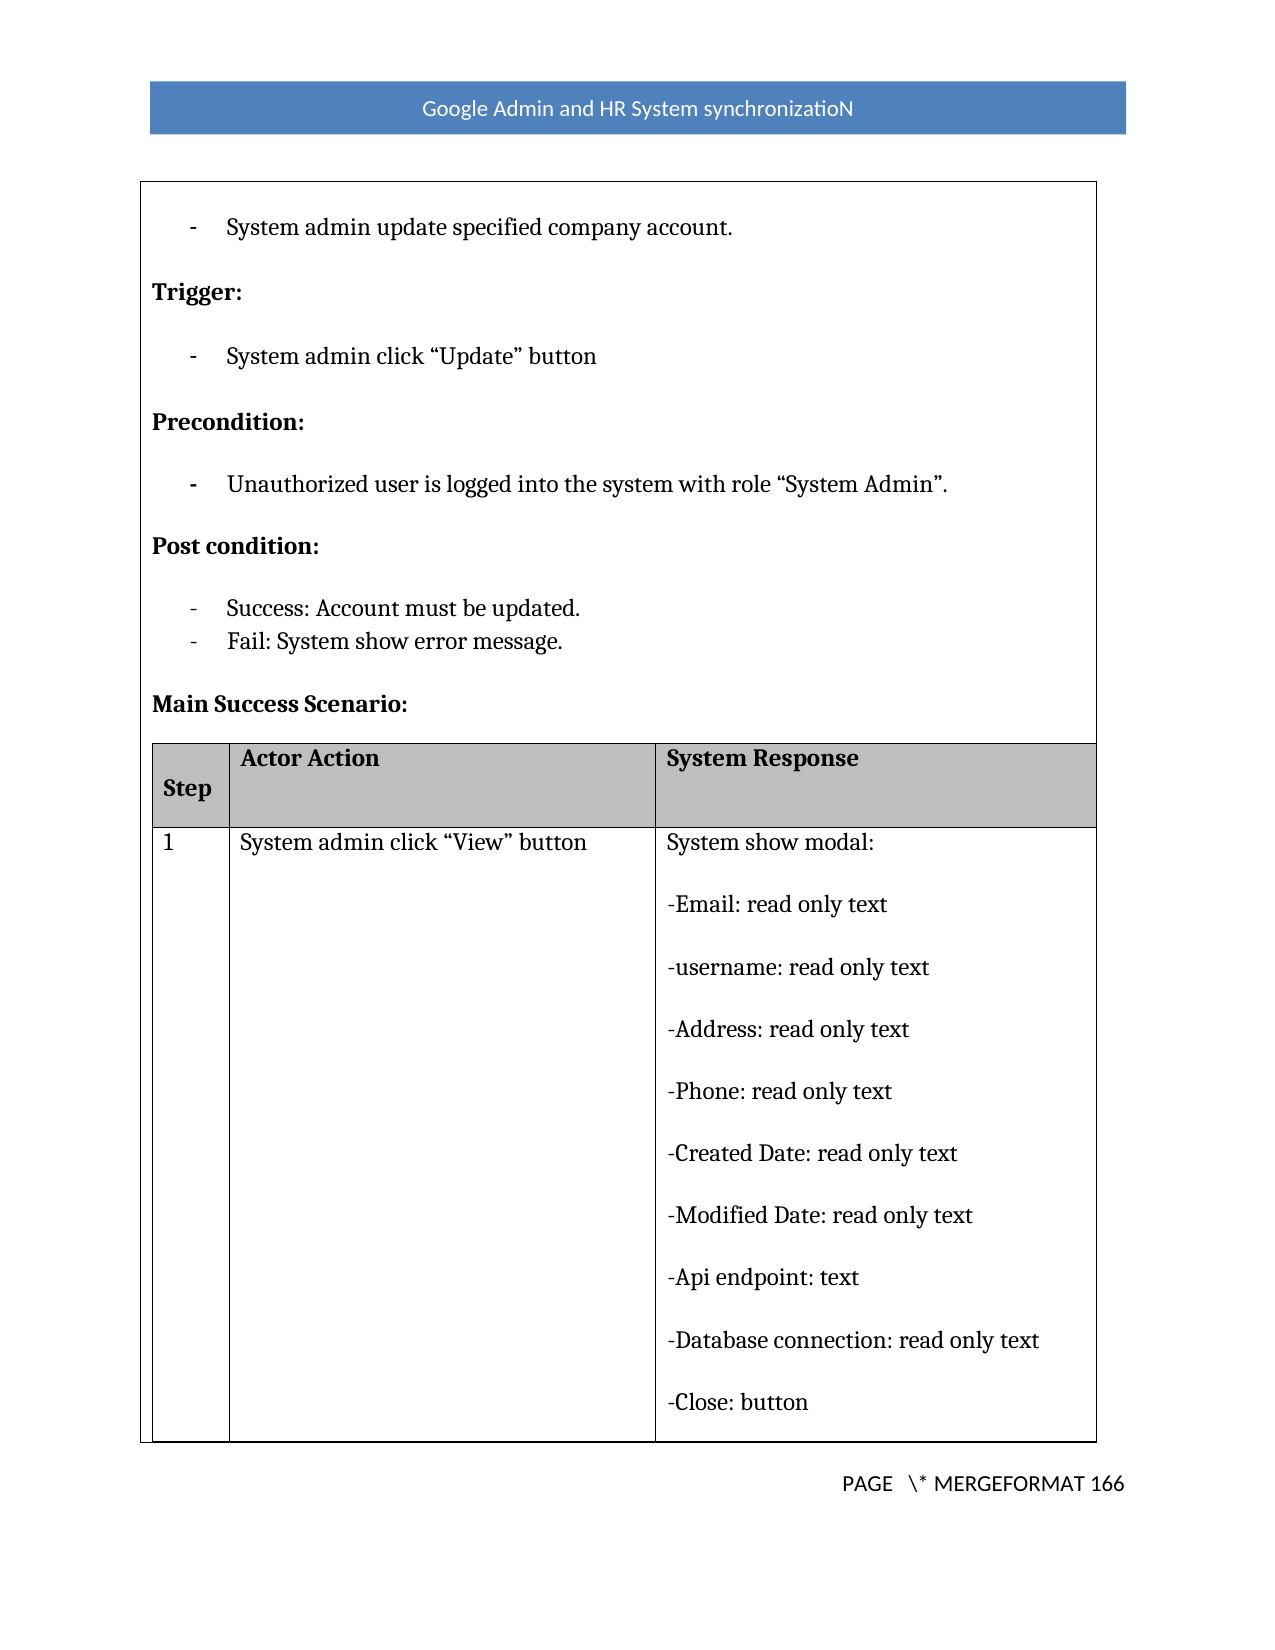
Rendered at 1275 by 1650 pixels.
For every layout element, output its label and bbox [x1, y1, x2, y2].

table_cell [141, 182, 1096, 1442]
